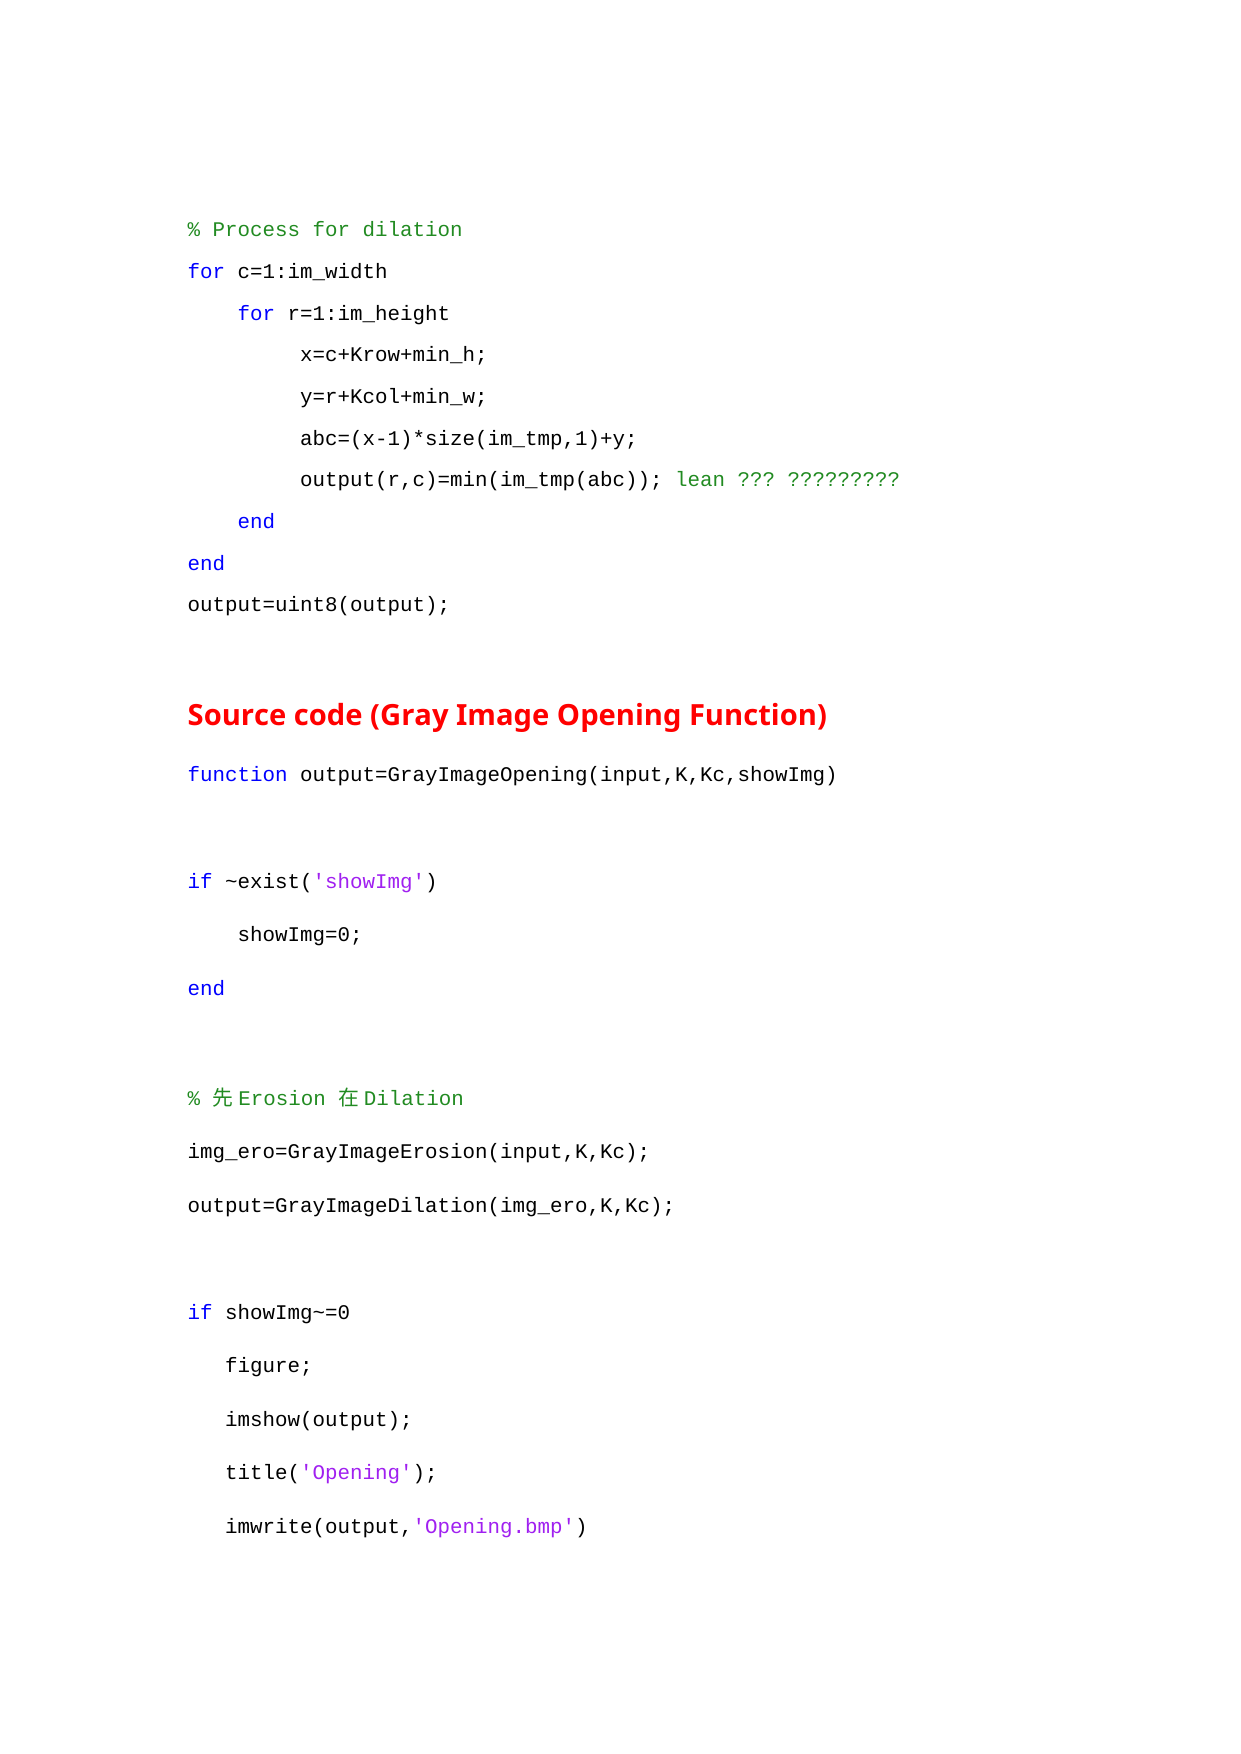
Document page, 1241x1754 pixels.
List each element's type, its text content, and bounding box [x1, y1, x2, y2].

text % Process for dilation [187, 210, 1053, 252]
text Source code (Gray Image Opening Function) [187, 694, 1053, 735]
text abc=(x-1)*size(im_tmp,1)+y; [187, 419, 1053, 460]
text end [187, 969, 1053, 1011]
text output=uint8(output); [187, 585, 1053, 627]
text x=c+Krow+min_h; [187, 335, 1053, 377]
text % 先 Erosion 在 Dilation [187, 1076, 1053, 1117]
text if ~exist('showImg') [187, 862, 1053, 904]
text imshow(output); [187, 1400, 1053, 1441]
text output(r,c)=min(im_tmp(abc)); lean ??? ????????? [187, 460, 1053, 502]
text img_ero=GrayImageErosion(input,K,Kc); [187, 1133, 1053, 1174]
text end [187, 544, 1053, 585]
text end [187, 502, 1053, 544]
text function output=GrayImageOpening(input,K,Kc,showImg) [187, 755, 1053, 797]
text for c=1:im_width [187, 252, 1053, 294]
text y=r+Kcol+min_w; [187, 377, 1053, 419]
text if showImg~=0 [187, 1293, 1053, 1334]
text figure; [187, 1346, 1053, 1388]
text imwrite(output,'Opening.bmp') [187, 1507, 1053, 1548]
text output=GrayImageDilation(img_ero,K,Kc); [187, 1186, 1053, 1228]
text for r=1:im_height [187, 294, 1053, 335]
text showImg=0; [187, 915, 1053, 957]
text title('Opening'); [187, 1453, 1053, 1495]
